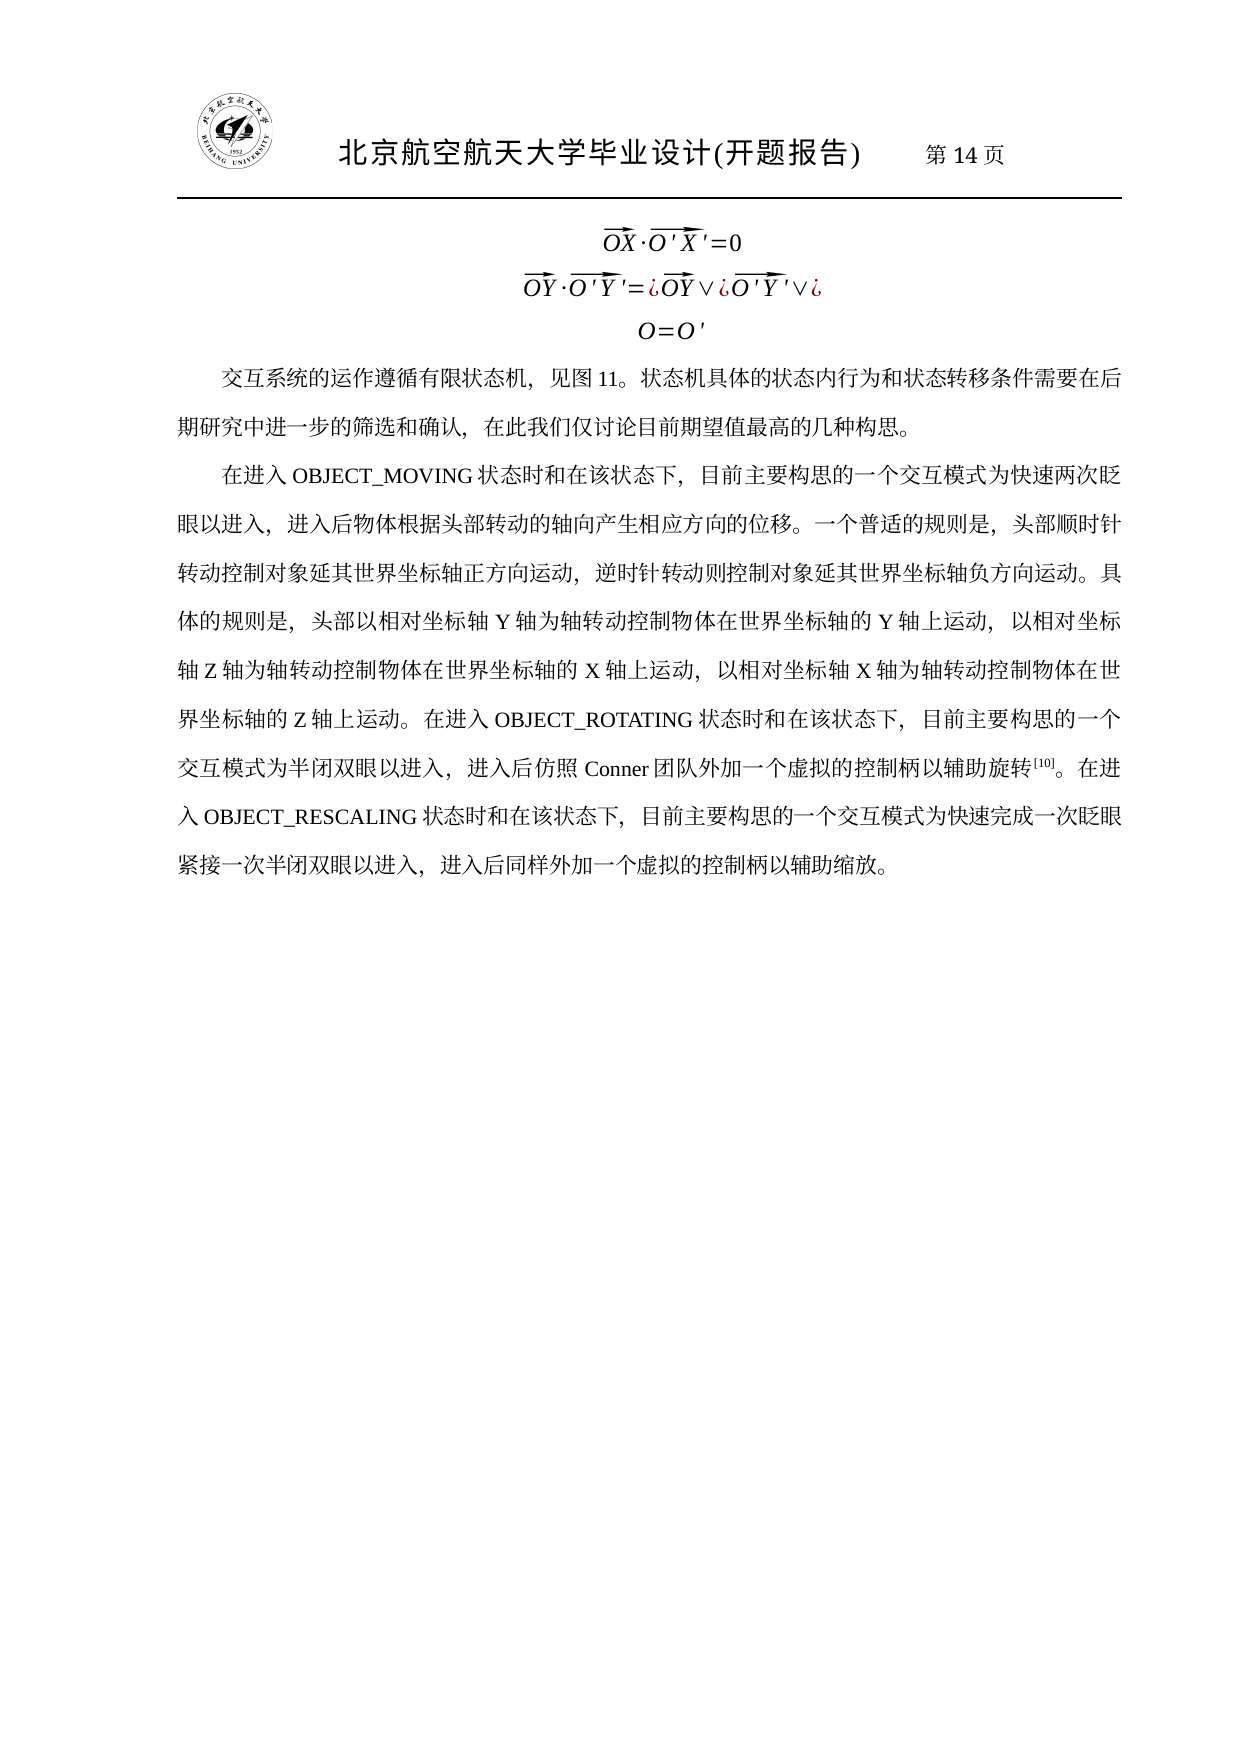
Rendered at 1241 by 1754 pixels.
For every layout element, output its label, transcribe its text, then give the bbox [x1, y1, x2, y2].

text 在进入OBJECT_MOVING状态时和在该状态下，目前主要构思的一个交互模式为快速两次眨眼以进入，进入后物体根据头部转动的轴向产生相应方向的位移。一个普适的规则是，头部顺时针转动控制对象延其世界坐标轴正方向运动，逆时针转动则控制对象延其世界坐标轴负方向运动。具体的规则是，头部以相对坐标轴Y轴为轴转动控制物体在世界坐标轴的Y轴上运动，以相对坐标轴Z轴为轴转动控制物体在世界坐标轴的X轴上运动，以相对坐标轴X轴为轴转动控制物体在世界坐标轴的Z轴上运动。在进入OBJECT_ROTATING状态时和在该状态下，目前主要构思的一个交互模式为半闭双眼以进入，进入后仿照Conner团队外加一个虚拟的控制柄以辅助旋转[10]。在进入OBJECT_RESCALING状态时和在该状态下，目前主要构思的一个交互模式为快速完成一次眨眼紧接一次半闭双眼以进入，进入后同样外加一个虚拟的控制柄以辅助缩放。 [177, 458, 1122, 880]
picture [197, 93, 273, 169]
text 交互系统的运作遵循有限状态机，见图11。状态机具体的状态内行为和状态转移条件需要在后期研究中进一步的筛选和确认，在此我们仅讨论目前期望值最高的几种构思。 [177, 361, 1122, 442]
